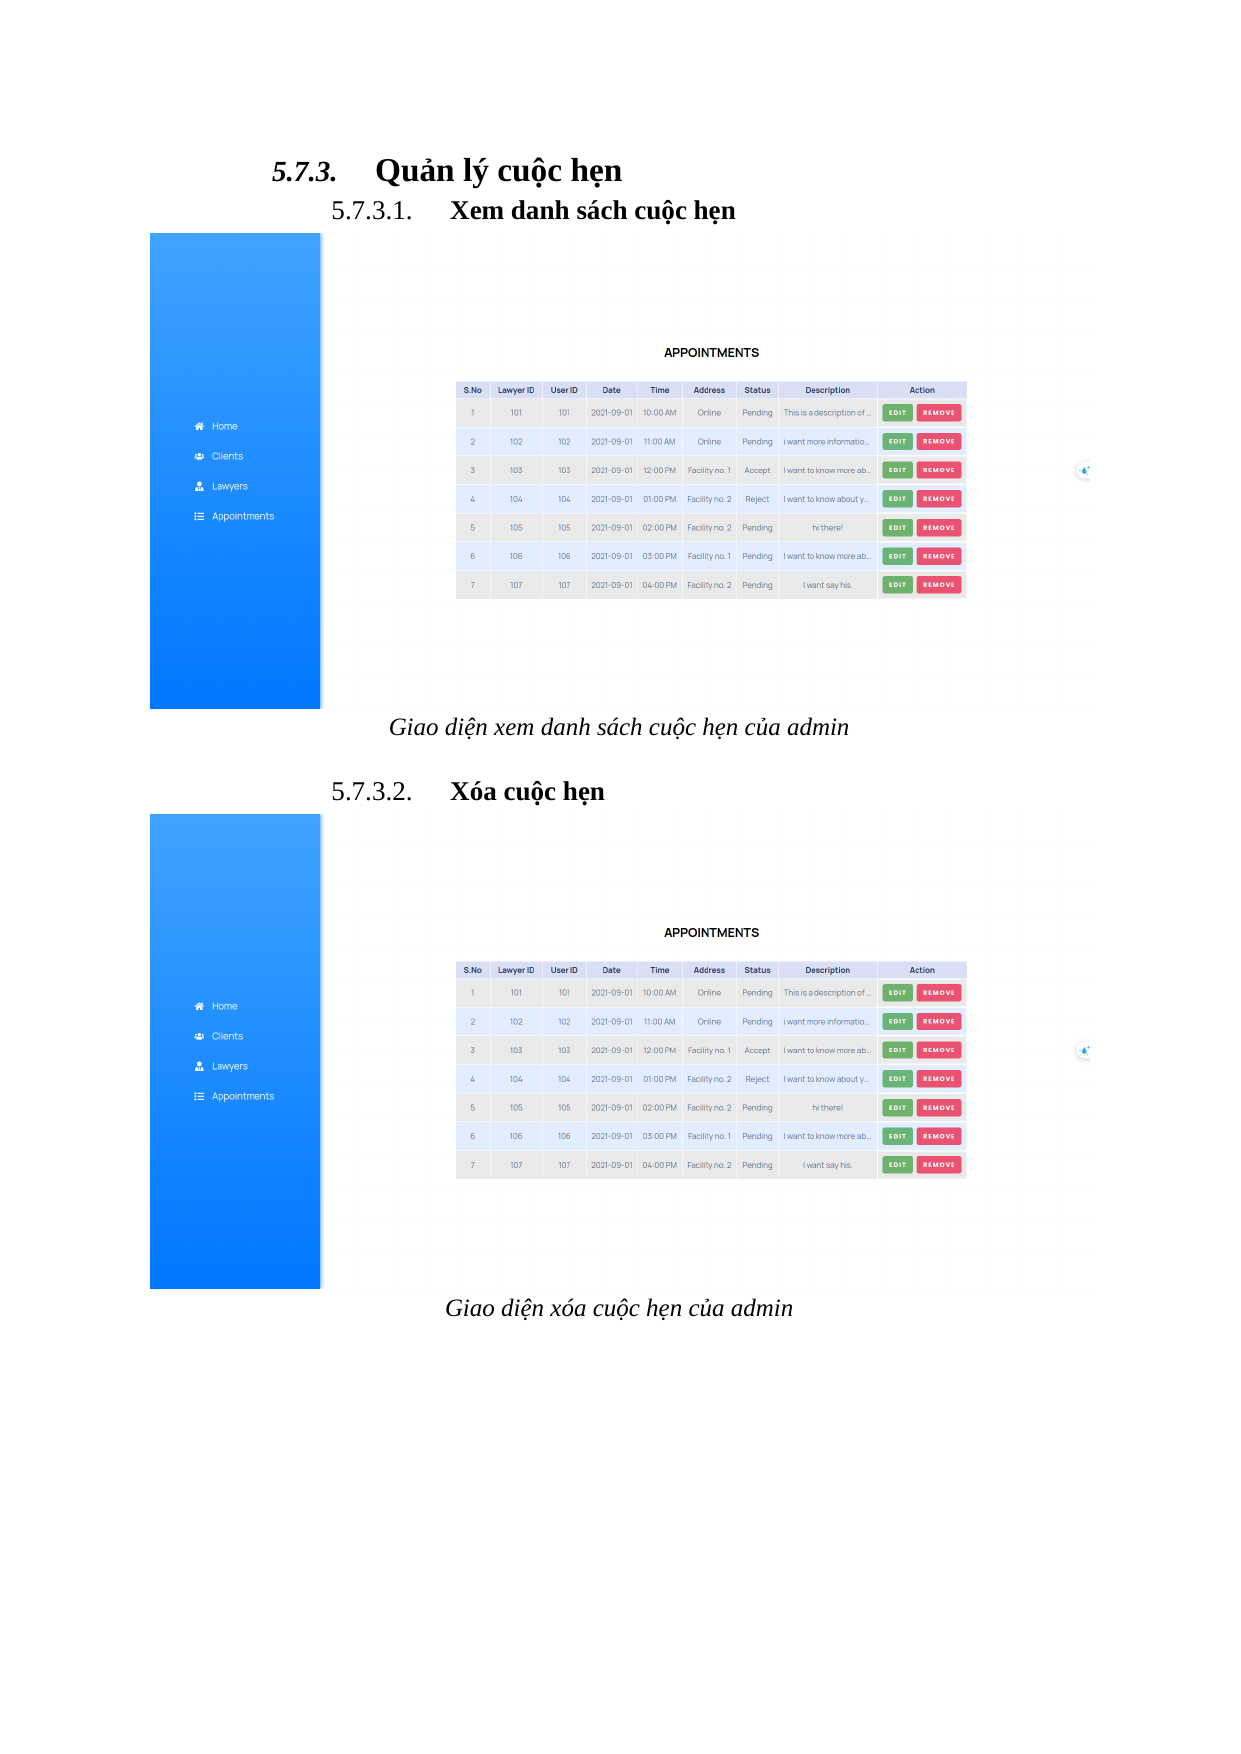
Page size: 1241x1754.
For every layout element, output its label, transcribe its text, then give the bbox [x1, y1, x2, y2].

subtitle Xem danh sách cuộc hẹn [412, 194, 1090, 225]
text Giao diện xem danh sách cuộc hẹn của admin [150, 712, 1090, 741]
subtitle Quản lý cuộc hẹn [337, 150, 1090, 188]
text Giao diện xóa cuộc hẹn của admin [150, 1293, 1090, 1322]
picture [150, 814, 1091, 1289]
picture [150, 233, 1091, 709]
subtitle Xóa cuộc hẹn [412, 774, 1090, 806]
